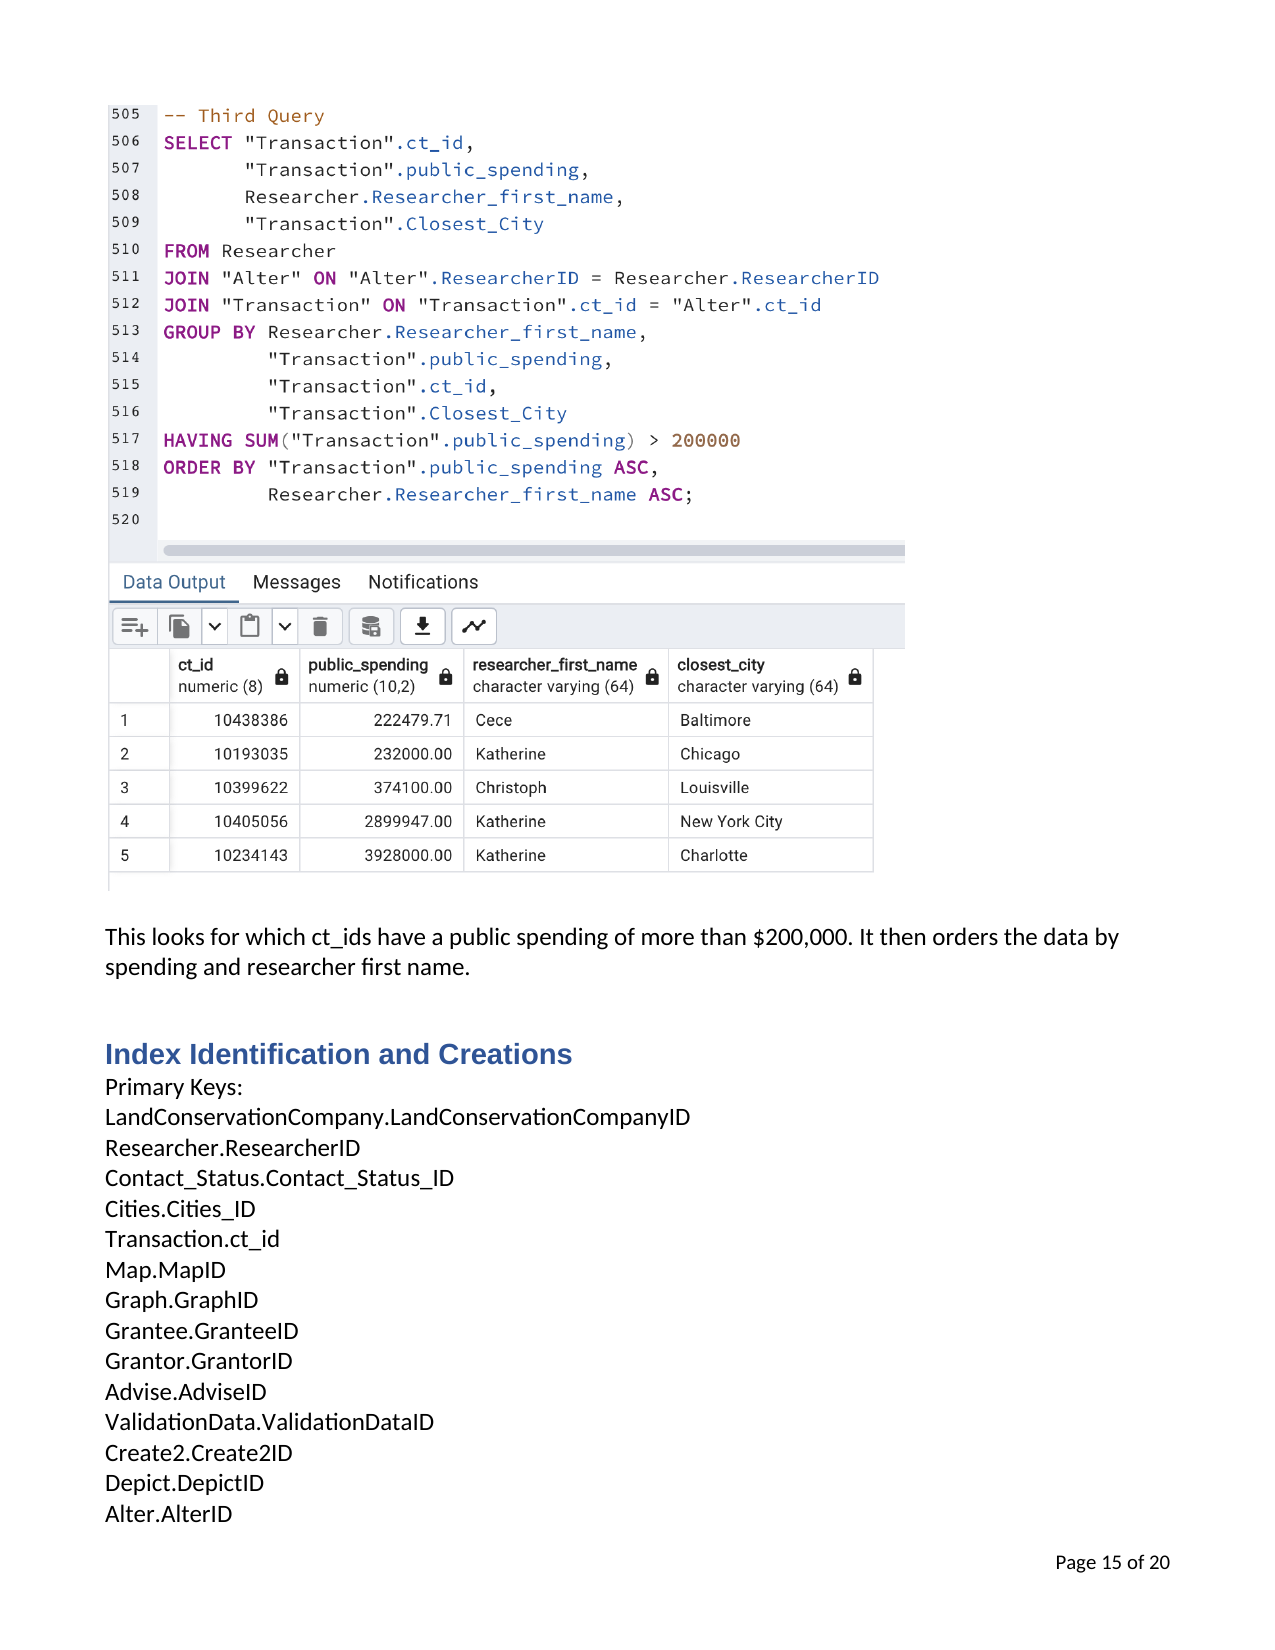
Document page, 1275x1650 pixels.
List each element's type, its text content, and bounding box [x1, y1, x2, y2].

text Create2.Create2ID [105, 1437, 1170, 1467]
text ValidationData.ValidationDataID [105, 1406, 1170, 1437]
text Contact_Status.Contact_Status_ID [105, 1162, 1170, 1193]
picture [105, 105, 905, 891]
text Cities.Cities_ID [105, 1193, 1170, 1223]
subtitle Index Identification and Creations [105, 1037, 1170, 1071]
text Grantor.GrantorID [105, 1345, 1170, 1376]
text Grantee.GranteeID [105, 1315, 1170, 1345]
text Primary Keys: [105, 1071, 1170, 1101]
text Alter.AlterID [105, 1498, 1170, 1528]
text Map.MapID [105, 1254, 1170, 1284]
text Graph.GraphID [105, 1284, 1170, 1315]
text Depict.DepictID [105, 1467, 1170, 1498]
text Advise.AdviseID [105, 1376, 1170, 1406]
text This looks for which ct_ids have a public spending of more than $200,000. It then orders the data by spending and researcher first name. [105, 921, 1170, 982]
text Transaction.ct_id [105, 1223, 1170, 1254]
text Researcher.ResearcherID [105, 1132, 1170, 1162]
text LandConservationCompany.LandConservationCompanyID [105, 1101, 1170, 1132]
